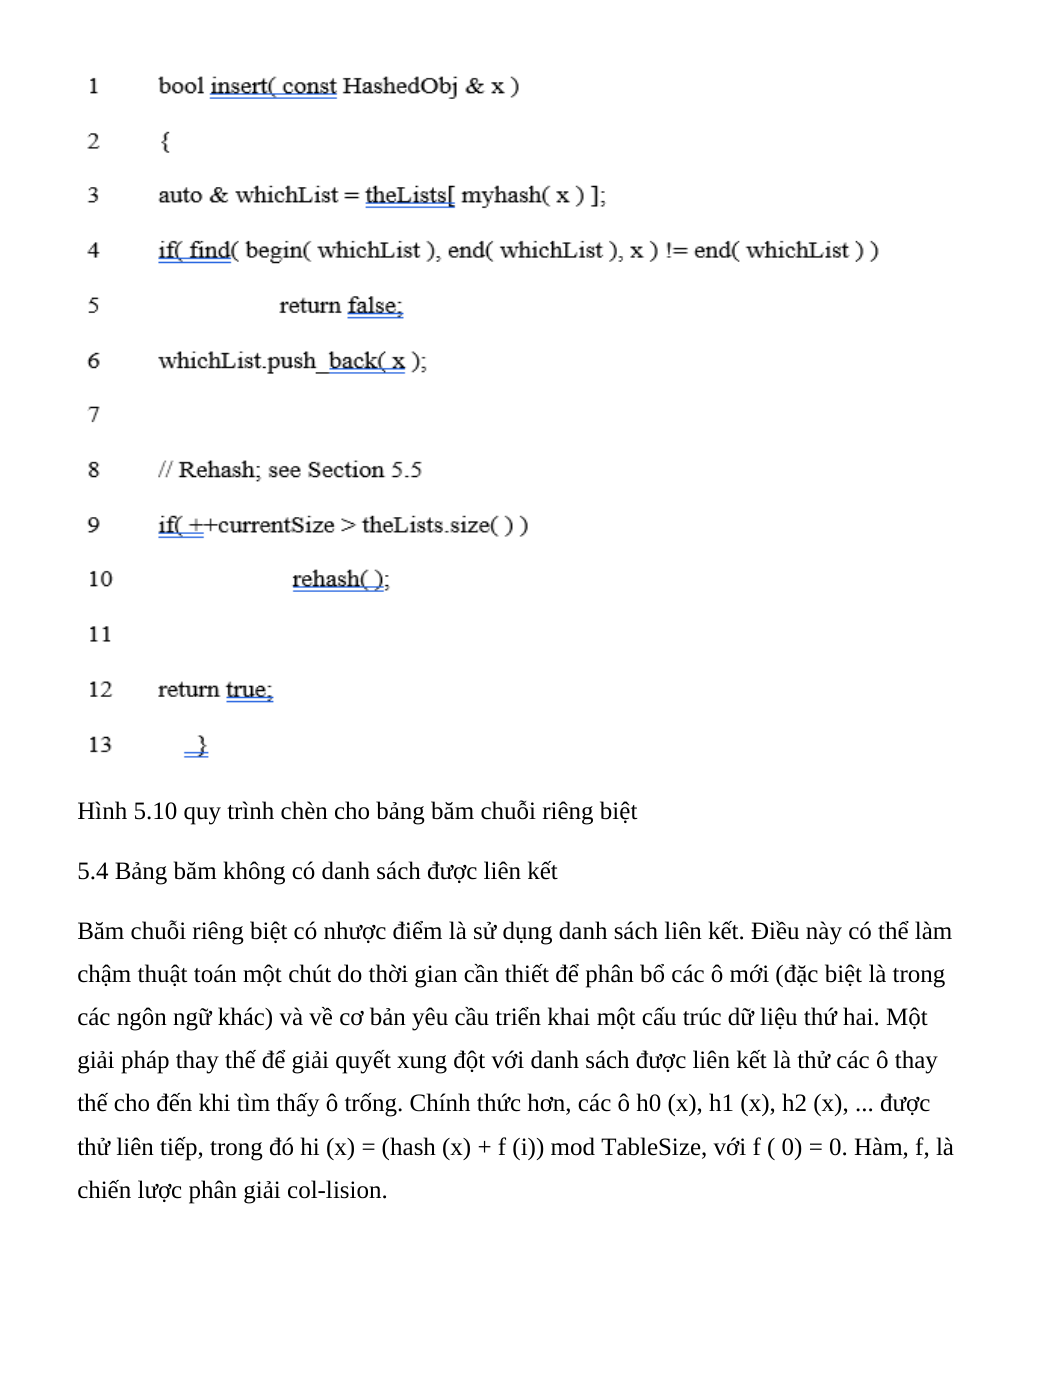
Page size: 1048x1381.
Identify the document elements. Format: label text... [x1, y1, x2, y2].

picture [77, 70, 912, 766]
text Băm chuỗi riêng biệt có nhược điểm là sử dụng danh sách liên kết. Điều này có thể làm chậm thuật toán một chút do thời gian cần thiết để phân bổ các ô mới (đặc biệt là trong các ngôn ngữ khác) và về cơ bản yêu cầu triển khai một cấu trúc dữ liệu thứ hai. Một giải pháp thay thế để giải quyết xung đột với danh sách được liên kết là thử các ô thay thế cho đến khi tìm thấy ô trống. Chính thức hơn, các ô h0 (x), h1 (x), h2 (x), ... được thử liên tiếp, trong đó hi (x) = (hash (x) + f (i)) mod TableSize, với f ( 0) = 0. Hàm, f, là chiến lược phân giải col-lision. [77, 916, 965, 1203]
text 5.4 Bảng băm không có danh sách được liên kết [77, 856, 965, 885]
text Hình 5.10 quy trình chèn cho bảng băm chuỗi riêng biệt [77, 796, 965, 825]
